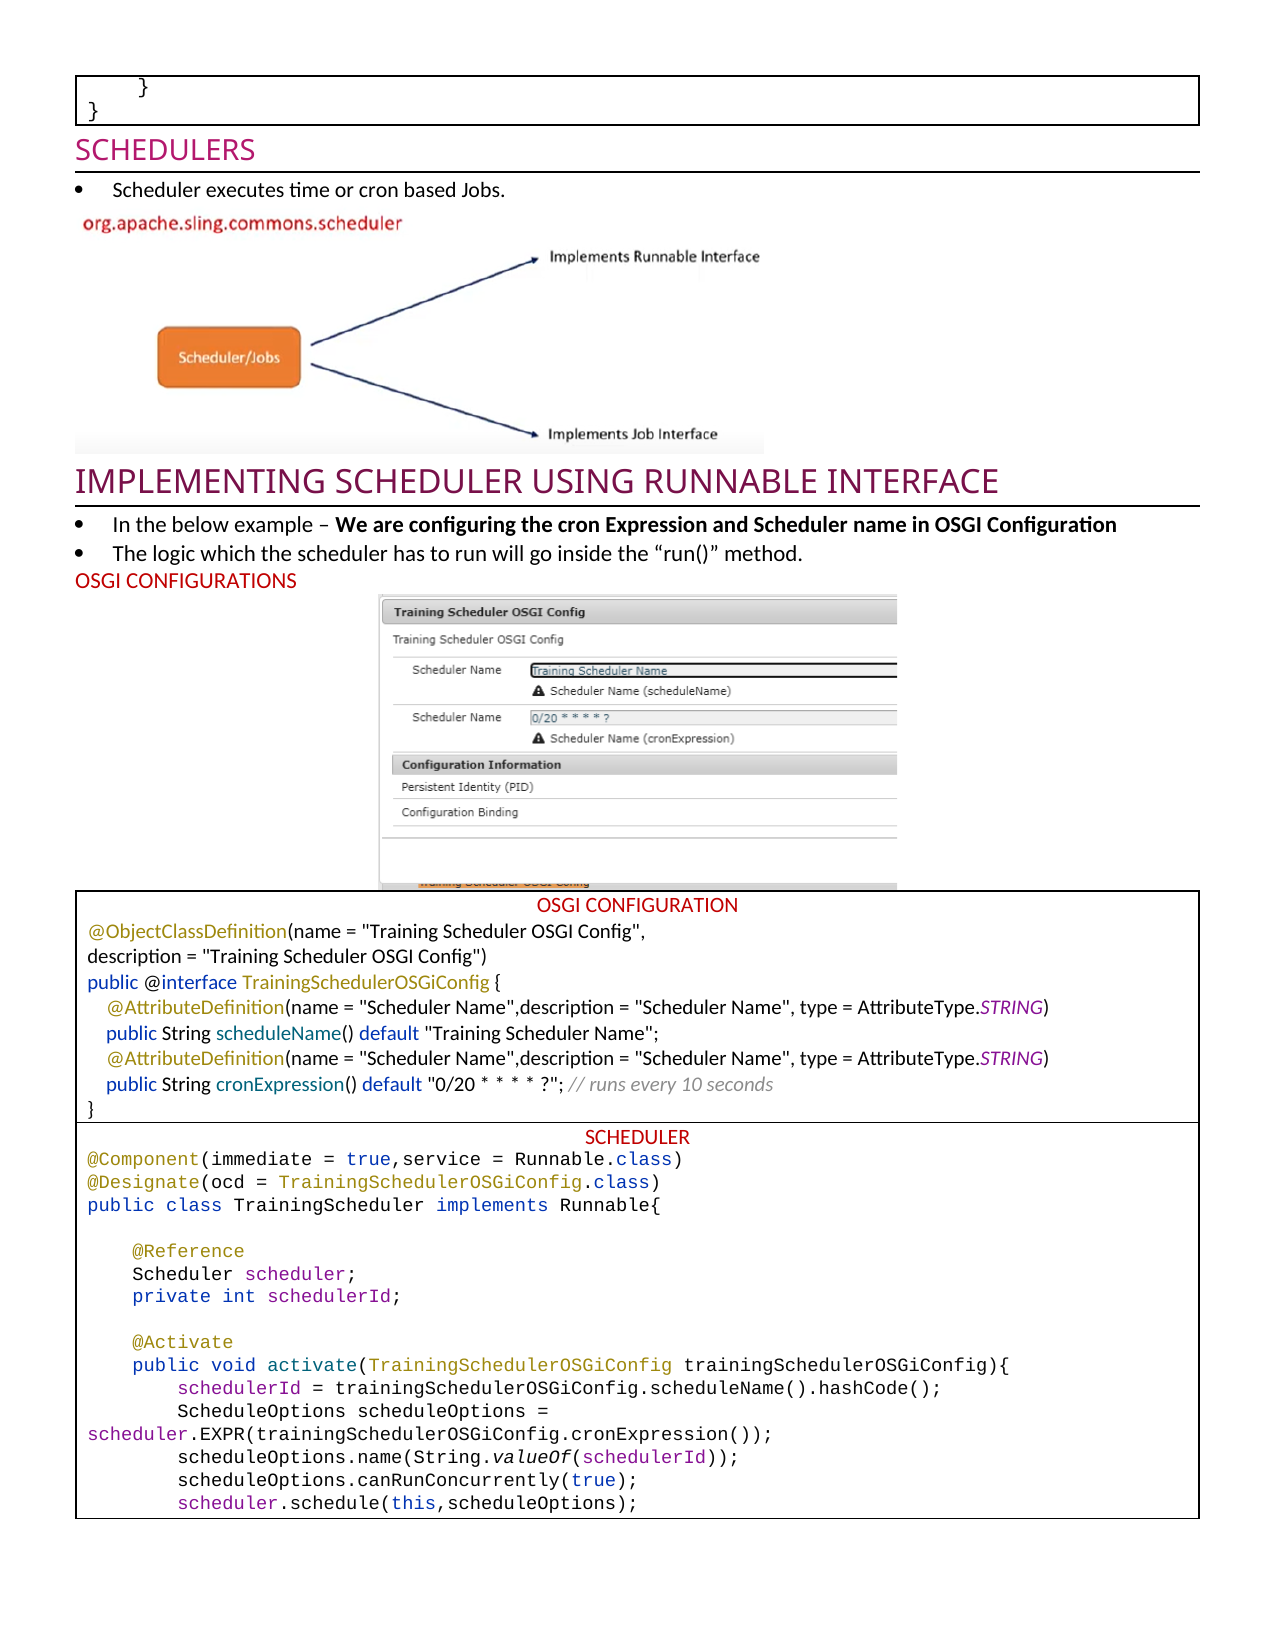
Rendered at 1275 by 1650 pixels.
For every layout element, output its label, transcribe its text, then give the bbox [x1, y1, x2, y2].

picture [378, 594, 898, 890]
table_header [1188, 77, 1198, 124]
picture [75, 202, 764, 454]
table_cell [77, 1123, 1198, 1517]
text OSGI CONFIGURATIONS [75, 567, 1200, 595]
list In the below example – We are configuring the cron Expression and Scheduler name in OSGI Configuration [75, 511, 1200, 539]
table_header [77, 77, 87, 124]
list Scheduler executes time or cron based Jobs. [75, 176, 1200, 203]
list The logic which the scheduler has to run will go inside the “run()” method. [75, 539, 1200, 567]
subtitle IMPLEMENTING SCHEDULER USING RUNNABLE INTERFACE [75, 458, 1200, 505]
table_header OSGI CONFIGURATION @ObjectClassDefinition(name = "Training Scheduler OSGI Config", description = "Training Scheduler OSGI Config") public @interface TrainingSchedulerOSGiConfig { @AttributeDefinition(name = "Scheduler Name",description = "Scheduler Name", type = AttributeType.STRING) public String scheduleName() default "Training Scheduler Name"; @AttributeDefinition(name = "Scheduler Name",description = "Scheduler Name", type = AttributeType.STRING) public String cronExpression() default "0/20 * * * * ?"; // runs every 10 seconds } [77, 892, 1198, 1122]
subtitle SCHEDULERS [75, 129, 1200, 171]
picture [303, 1361, 308, 1369]
